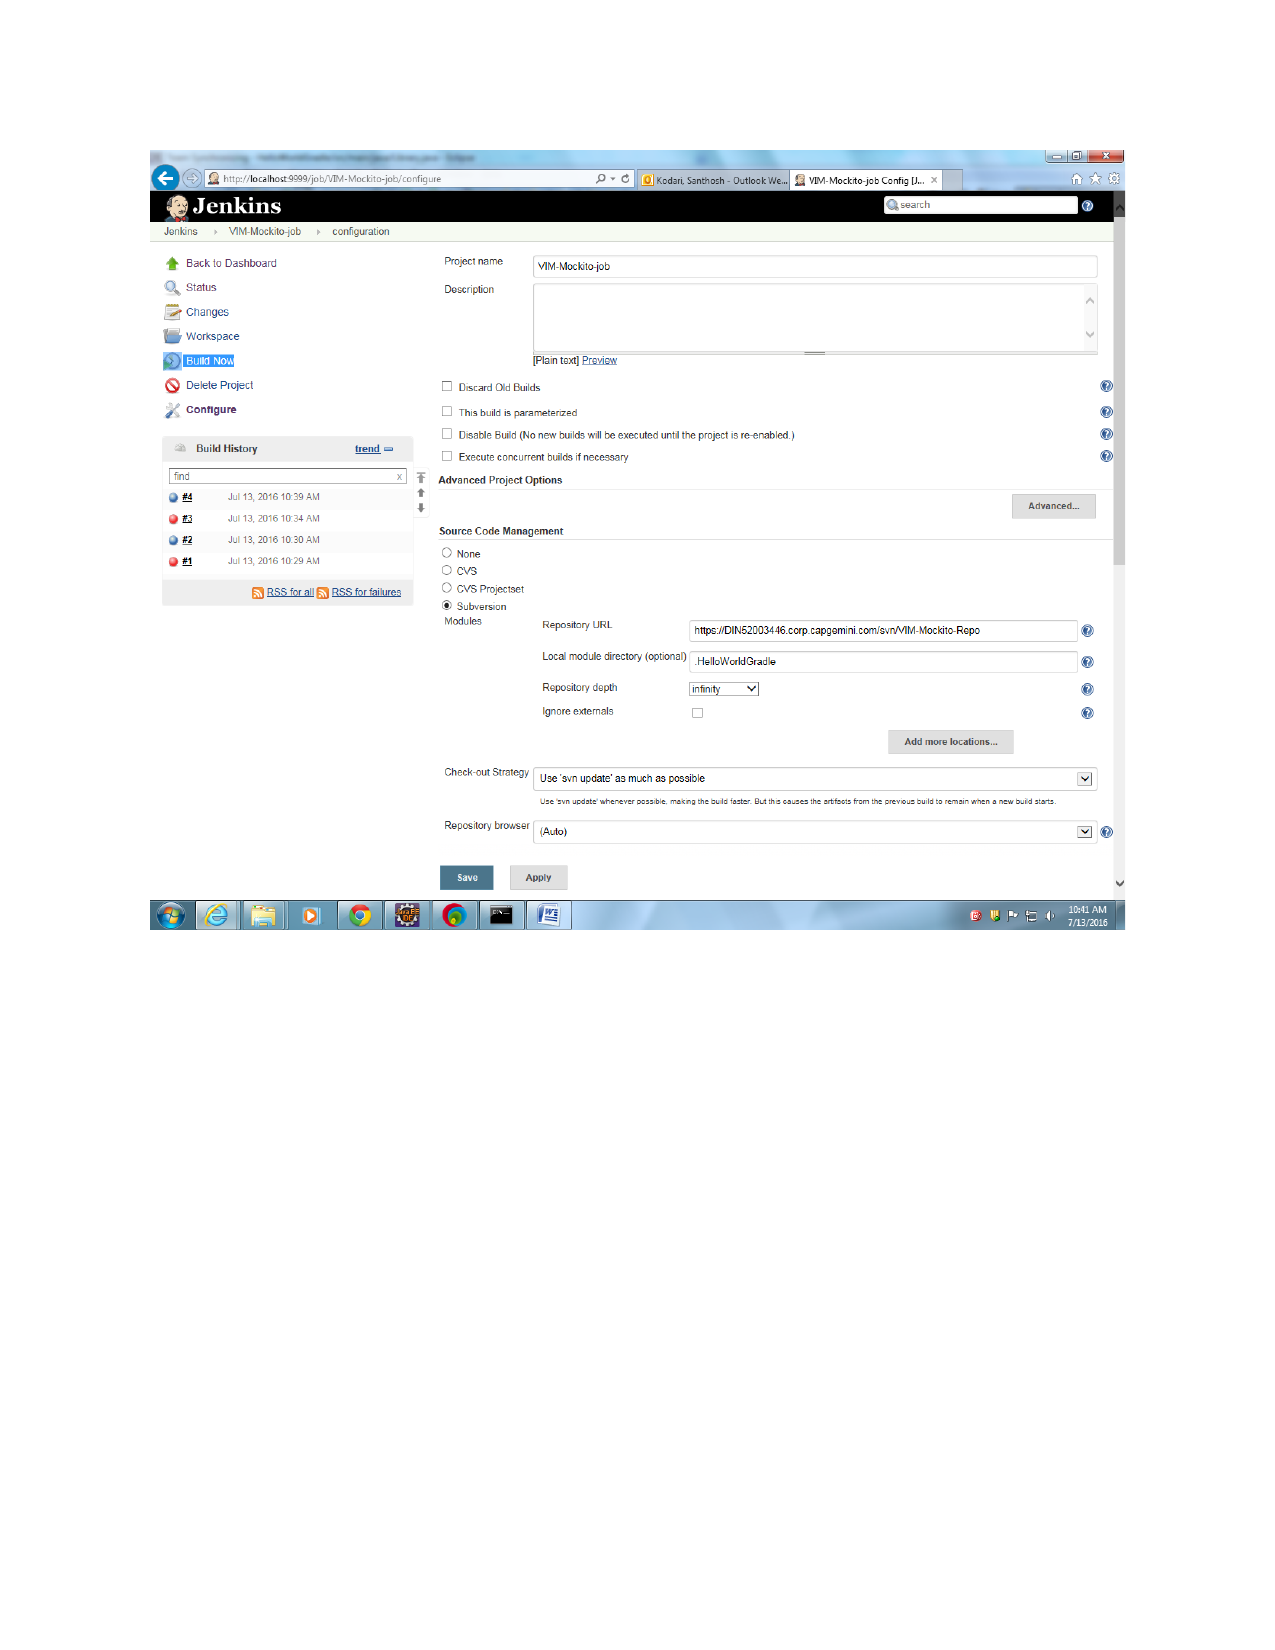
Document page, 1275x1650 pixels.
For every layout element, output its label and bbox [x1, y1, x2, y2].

picture [150, 150, 1125, 930]
